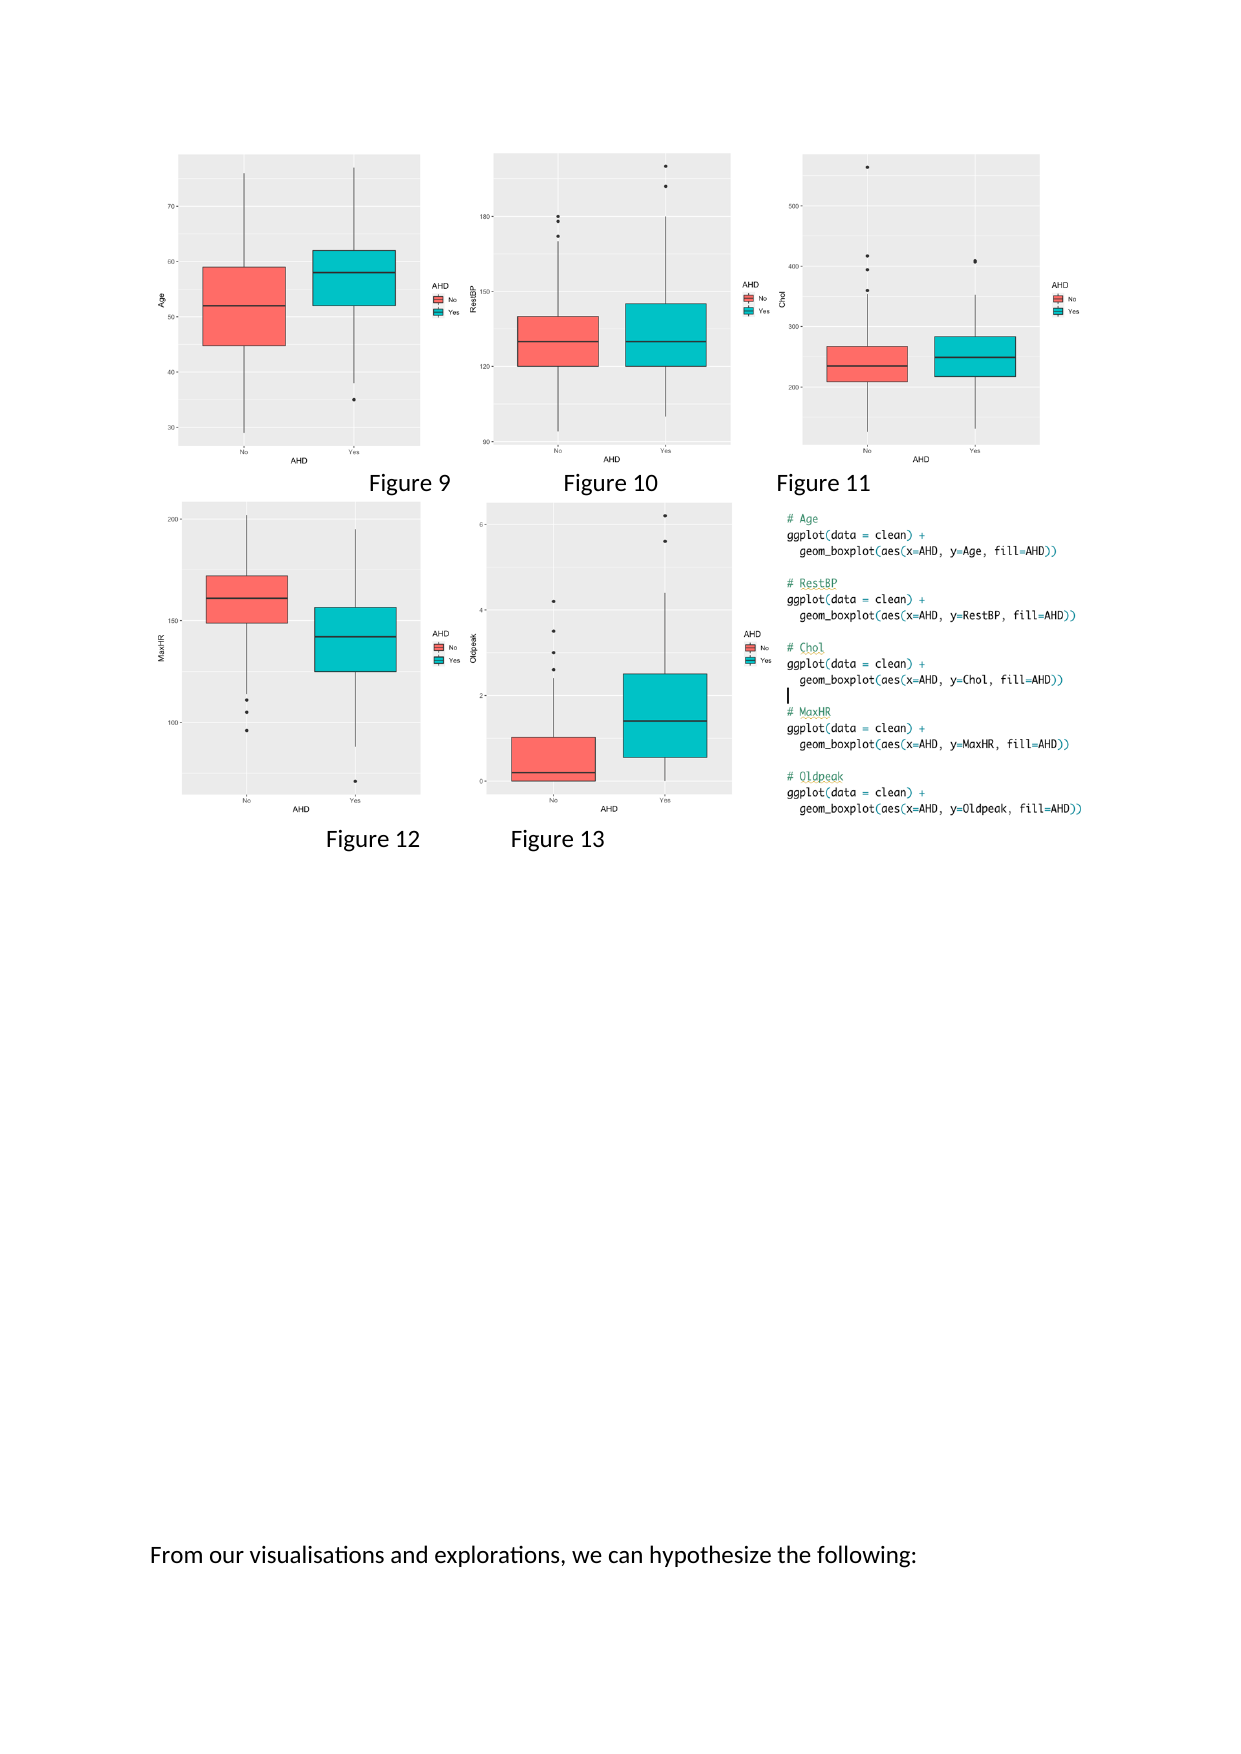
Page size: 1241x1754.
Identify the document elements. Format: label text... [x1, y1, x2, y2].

picture [155, 150, 1086, 467]
text From our visualisations and explorations, we can hypothesize the following: [150, 1539, 1090, 1570]
picture [154, 497, 779, 817]
picture [784, 511, 1086, 817]
